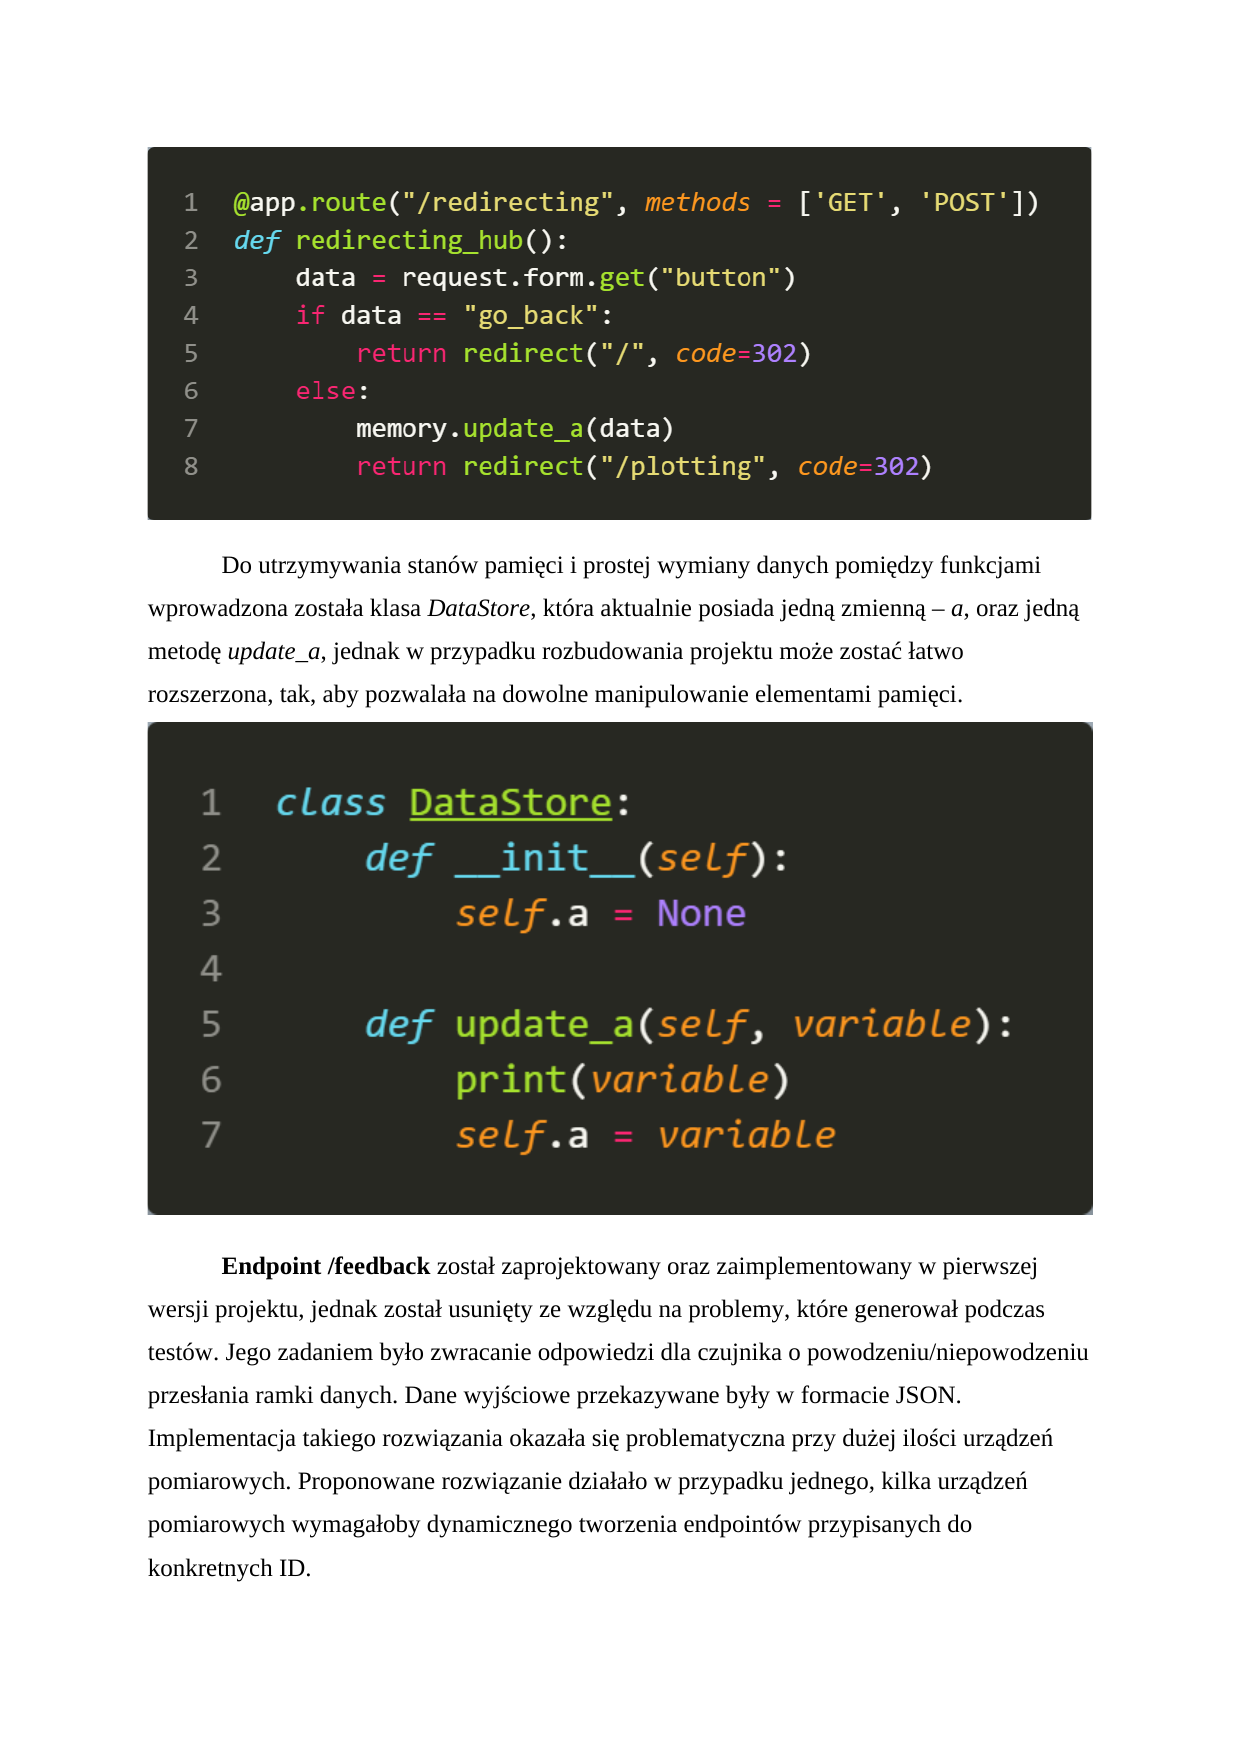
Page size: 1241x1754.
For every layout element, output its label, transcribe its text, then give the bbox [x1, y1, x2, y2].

picture [147, 147, 1092, 520]
text Do utrzymywania stanów pamięci i prostej wymiany danych pomiędzy funkcjami wprowadzona została klasa DataStore, która aktualnie posiada jedną zmienną – a, oraz jedną metodę update_a, jednak w przypadku rozbudowania projektu może zostać łatwo rozszerzona, tak, aby pozwalała na dowolne manipulowanie elementami pamięci. [148, 550, 1093, 722]
text Endpoint /feedback został zaprojektowany oraz zaimplementowany w pierwszej wersji projektu, jednak został usunięty ze względu na problemy, które generował podczas testów. Jego zadaniem było zwracanie odpowiedzi dla czujnika o powodzeniu/niepowodzeniu przesłania ramki danych. Dane wyjściowe przekazywane były w formacie JSON. Implementacja takiego rozwiązania okazała się problematyczna przy dużej ilości urządzeń pomiarowych. Proponowane rozwiązanie działało w przypadku jednego, kilka urządzeń pomiarowych wymagałoby dynamicznego tworzenia endpointów przypisanych do konkretnych ID. [148, 1251, 1093, 1581]
picture [147, 722, 1093, 1215]
